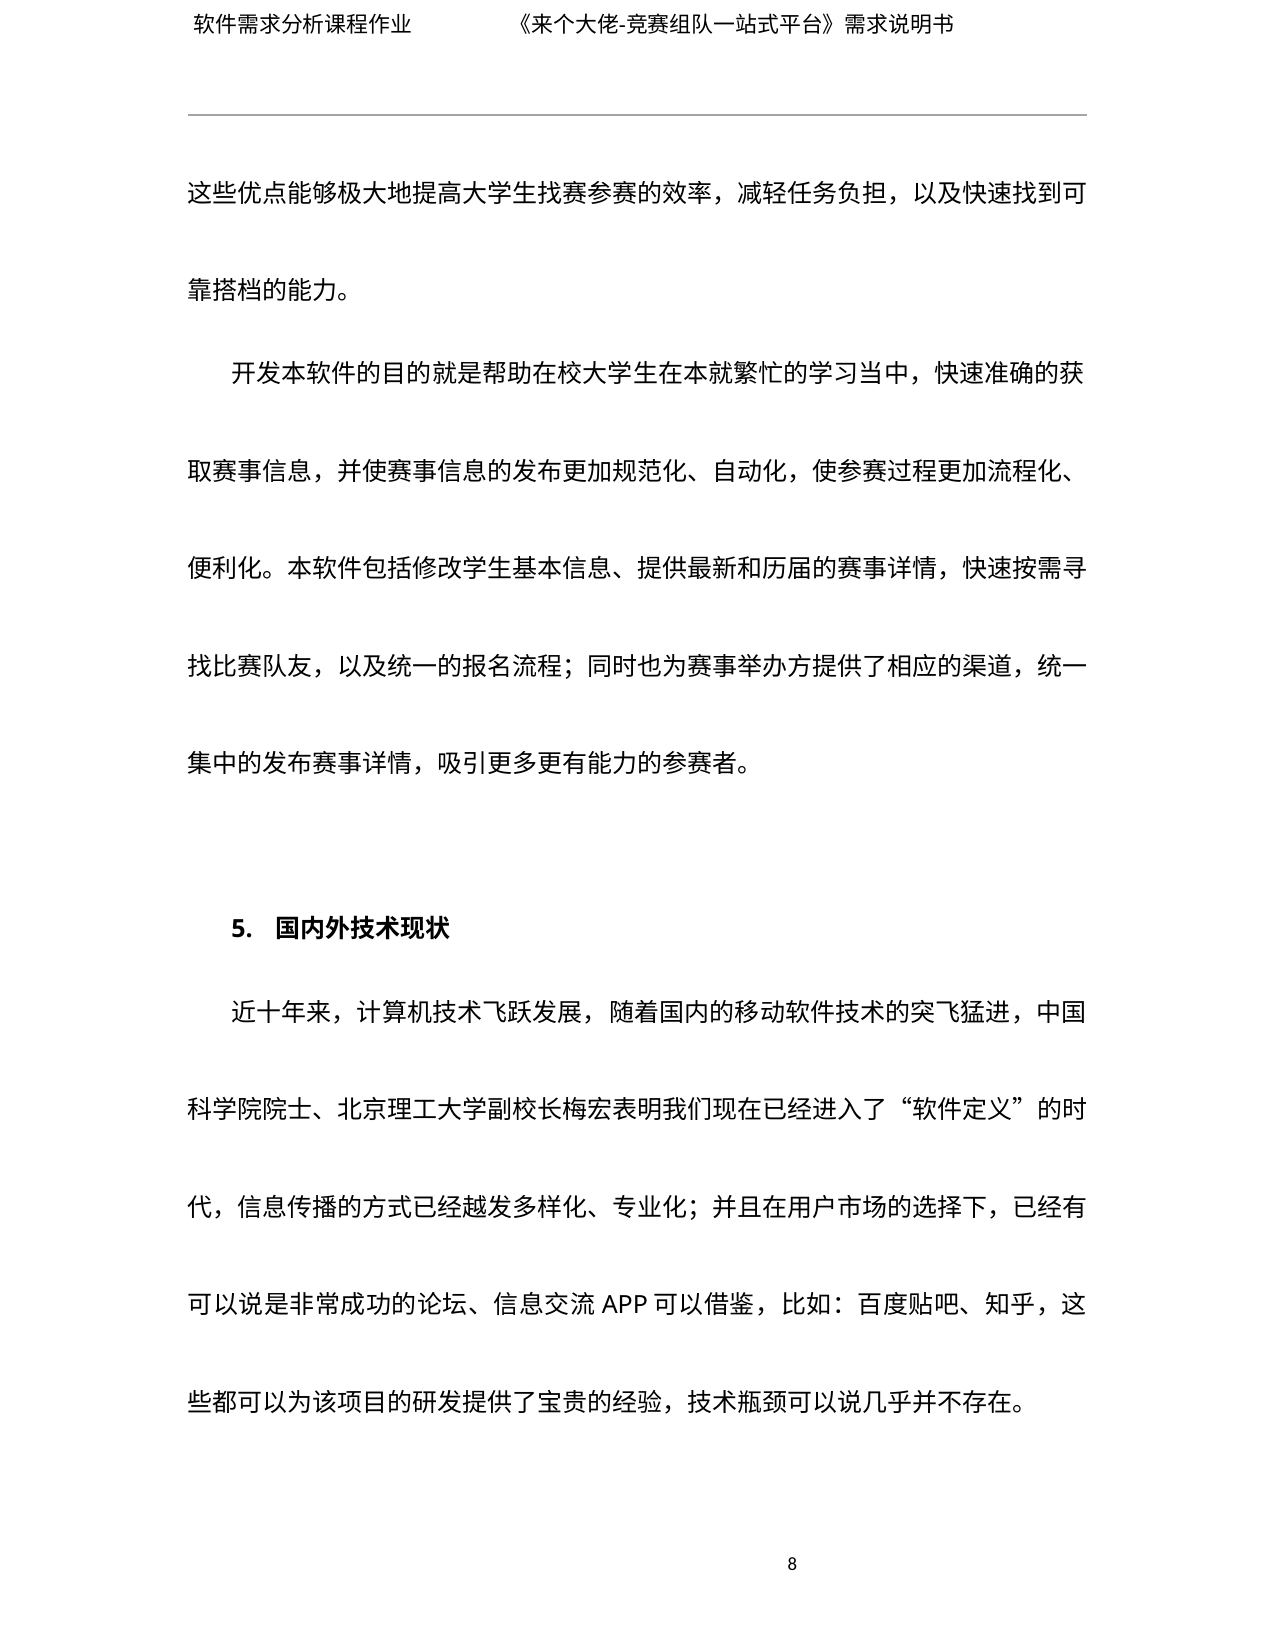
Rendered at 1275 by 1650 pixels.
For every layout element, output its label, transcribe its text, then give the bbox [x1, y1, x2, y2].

text 开发本软件的目的就是帮助在校大学生在本就繁忙的学习当中，快速准确的获取赛事信息，并使赛事信息的发布更加规范化、自动化，使参赛过程更加流程化、便利化。本软件包括修改学生基本信息、提供最新和历届的赛事详情，快速按需寻找比赛队友，以及统一的报名流程；同时也为赛事举办方提供了相应的渠道，统一集中的发布赛事详情，吸引更多更有能力的参赛者。 [187, 339, 1087, 794]
list 国内外技术现状 [187, 894, 1087, 959]
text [187, 159, 1087, 321]
list 近十年来，计算机技术飞跃发展，随着国内的移动软件技术的突飞猛进，中国科学院院士、北京理工大学副校长梅宏表明我们现在已经进入了“软件定义”的时代，信息传播的方式已经越发多样化、专业化；并且在用户市场的选择下，已经有可以说是非常成功的论坛、信息交流APP可以借鉴，比如：百度贴吧、知乎，这些都可以为该项目的研发提供了宝贵的经验，技术瓶颈可以说几乎并不存在。 [187, 978, 1087, 1433]
